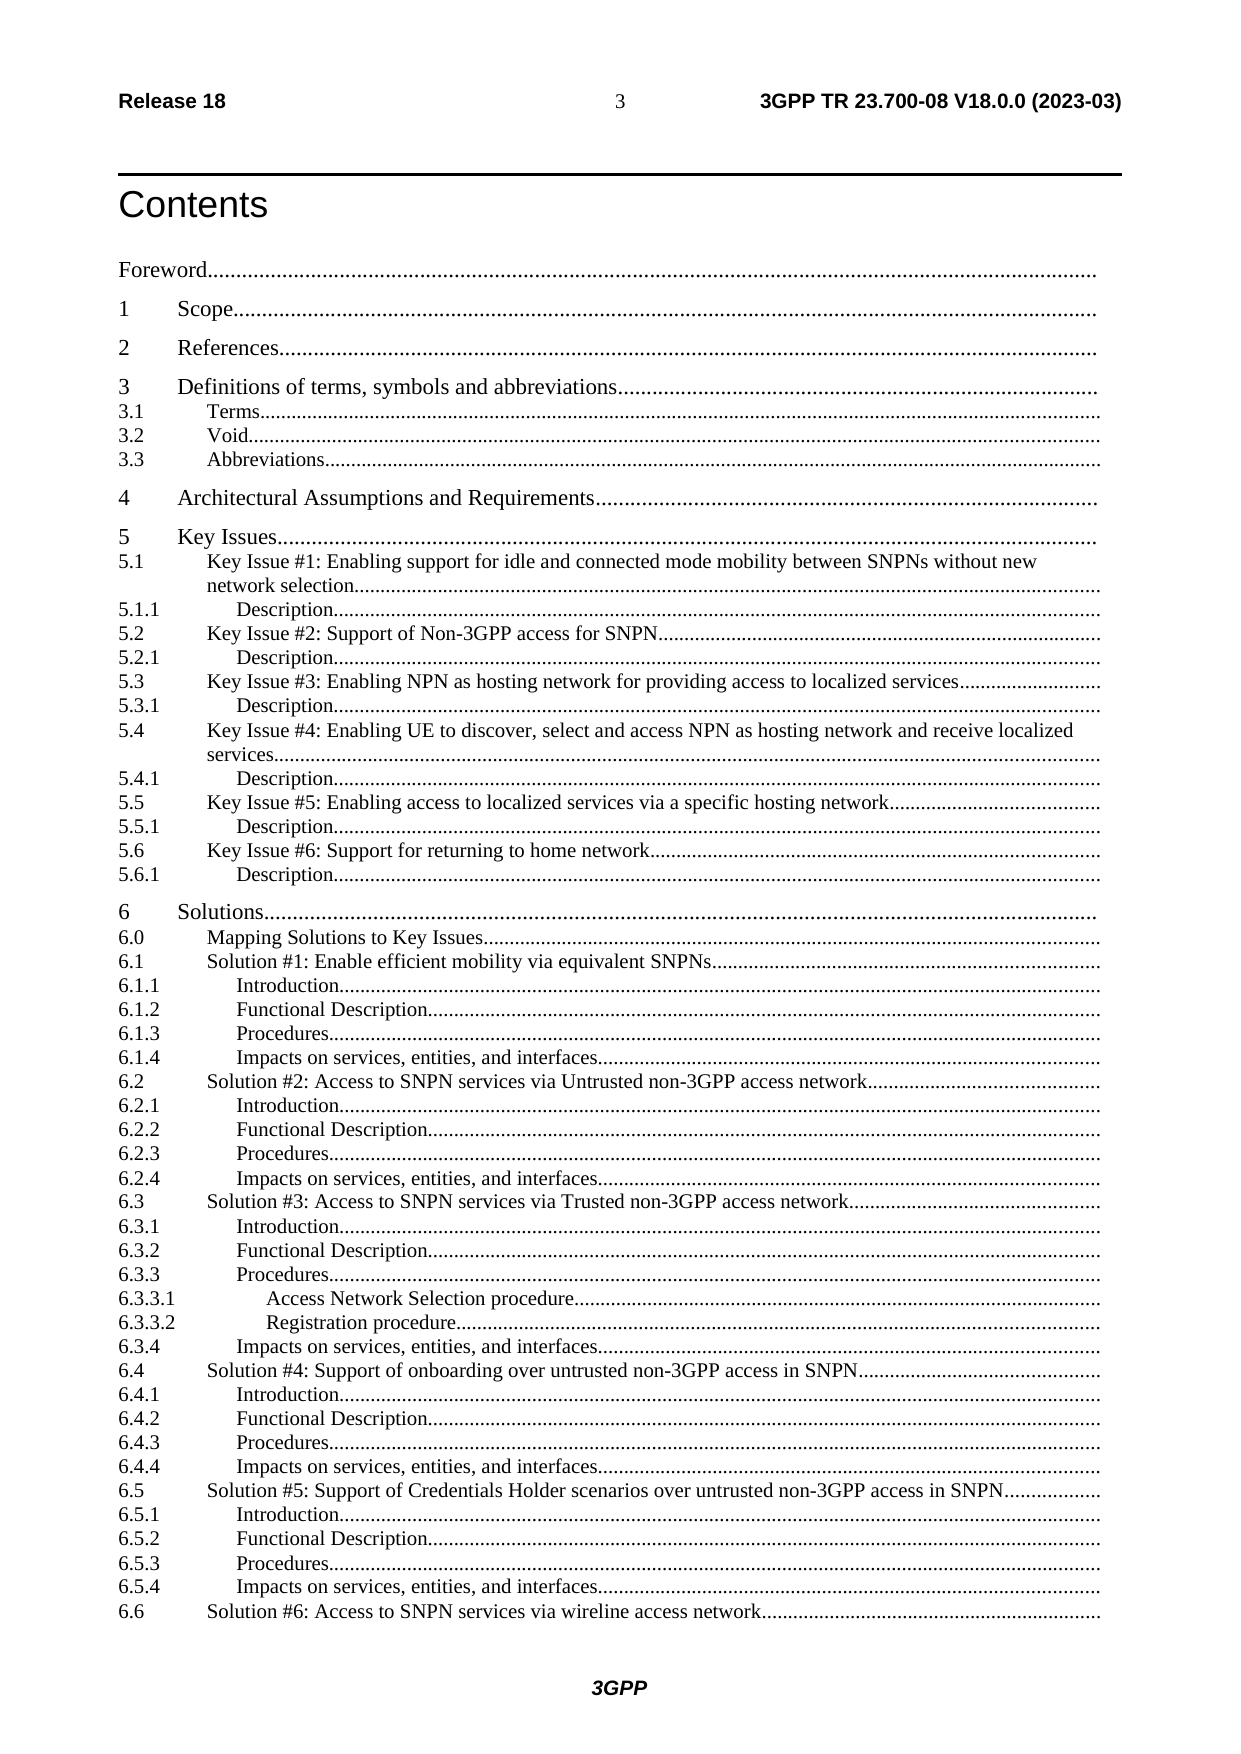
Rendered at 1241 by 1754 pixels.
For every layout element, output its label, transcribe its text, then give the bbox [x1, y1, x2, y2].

text 6.6 Solution #6: Access to SNPN services via wireline access network 29 [118, 1598, 1078, 1623]
text 3.2 Void 13 [118, 423, 1078, 447]
text 6.4.2 Functional Description 27 [118, 1406, 1078, 1430]
text 6.4.4 Impacts on services, entities, and interfaces 27 [118, 1454, 1078, 1478]
text 6.3.2 Functional Description 24 [118, 1238, 1078, 1262]
text 6.2.2 Functional Description 23 [118, 1117, 1078, 1141]
text Foreword 10 [118, 256, 1078, 283]
text 5.6.1 Description 18 [118, 862, 1078, 886]
text 4 Architectural Assumptions and Requirements 14 [118, 484, 1078, 510]
text 5.2.1 Description 14 [118, 645, 1078, 669]
text 5.3.1 Description 15 [118, 693, 1078, 717]
text 6.4 Solution #4: Support of onboarding over untrusted non-3GPP access in SNPN 26 [118, 1358, 1078, 1382]
text 2 References 12 [118, 334, 1078, 360]
text 6.3 Solution #3: Access to SNPN services via Trusted non-3GPP access network 24 [118, 1189, 1078, 1213]
text 6.1.2 Functional Description 20 [118, 997, 1078, 1021]
text 6.1 Solution #1: Enable efficient mobility via equivalent SNPNs 19 [118, 949, 1078, 973]
text 3.1 Terms 13 [118, 399, 1078, 423]
text 6.3.3.2 Registration procedure 26 [118, 1310, 1078, 1334]
text 6.5.4 Impacts on services, entities, and interfaces 28 [118, 1574, 1078, 1598]
text 6.4.1 Introduction 26 [118, 1382, 1078, 1406]
text 5.4 Key Issue #4: Enabling UE to discover, select and access NPN as hosting network and receive localized services 16 [118, 717, 1078, 766]
text 6.1.1 Introduction 19 [118, 973, 1078, 997]
text 6.5.1 Introduction 28 [118, 1502, 1078, 1526]
text 1 Scope 12 [118, 295, 1078, 321]
text 5 Key Issues 14 [118, 523, 1078, 549]
text 5.6 Key Issue #6: Support for returning to home network 18 [118, 838, 1078, 862]
text 6.2.1 Introduction 23 [118, 1093, 1078, 1117]
text 5.5 Key Issue #5: Enabling access to localized services via a specific hosting network 17 [118, 790, 1078, 814]
text 6.1.3 Procedures 20 [118, 1021, 1078, 1045]
text 6.4.3 Procedures 27 [118, 1430, 1078, 1454]
text 6.5 Solution #5: Support of Credentials Holder scenarios over untrusted non-3GPP access in SNPN 28 [118, 1478, 1078, 1502]
text 6.3.3.1 Access Network Selection procedure 25 [118, 1286, 1078, 1310]
text Contents [118, 176, 1122, 225]
text 6 Solutions 18 [118, 898, 1078, 925]
text 6.5.3 Procedures 28 [118, 1550, 1078, 1574]
text 5.1.1 Description 14 [118, 597, 1078, 621]
text 3 Definitions of terms, symbols and abbreviations 13 [118, 373, 1078, 399]
text 5.4.1 Description 16 [118, 766, 1078, 790]
text 5.3 Key Issue #3: Enabling NPN as hosting network for providing access to localized services 15 [118, 669, 1078, 693]
text 5.2 Key Issue #2: Support of Non-3GPP access for SNPN 14 [118, 621, 1078, 645]
text 6.2.3 Procedures 23 [118, 1141, 1078, 1165]
text 6.2.4 Impacts on services, entities, and interfaces 24 [118, 1165, 1078, 1189]
text 6.3.1 Introduction 24 [118, 1213, 1078, 1238]
text 6.2 Solution #2: Access to SNPN services via Untrusted non-3GPP access network 23 [118, 1069, 1078, 1093]
text 6.1.4 Impacts on services, entities, and interfaces 22 [118, 1045, 1078, 1069]
text 5.5.1 Description 17 [118, 814, 1078, 838]
text 6.5.2 Functional Description 28 [118, 1526, 1078, 1550]
text 6.3.4 Impacts on services, entities, and interfaces 26 [118, 1334, 1078, 1358]
text 5.1 Key Issue #1: Enabling support for idle and connected mode mobility between SNPNs without new network selection 14 [118, 549, 1078, 597]
text 6.3.3 Procedures 25 [118, 1262, 1078, 1286]
text 6.0 Mapping Solutions to Key Issues 19 [118, 925, 1078, 949]
text 3.3 Abbreviations 13 [118, 447, 1078, 471]
